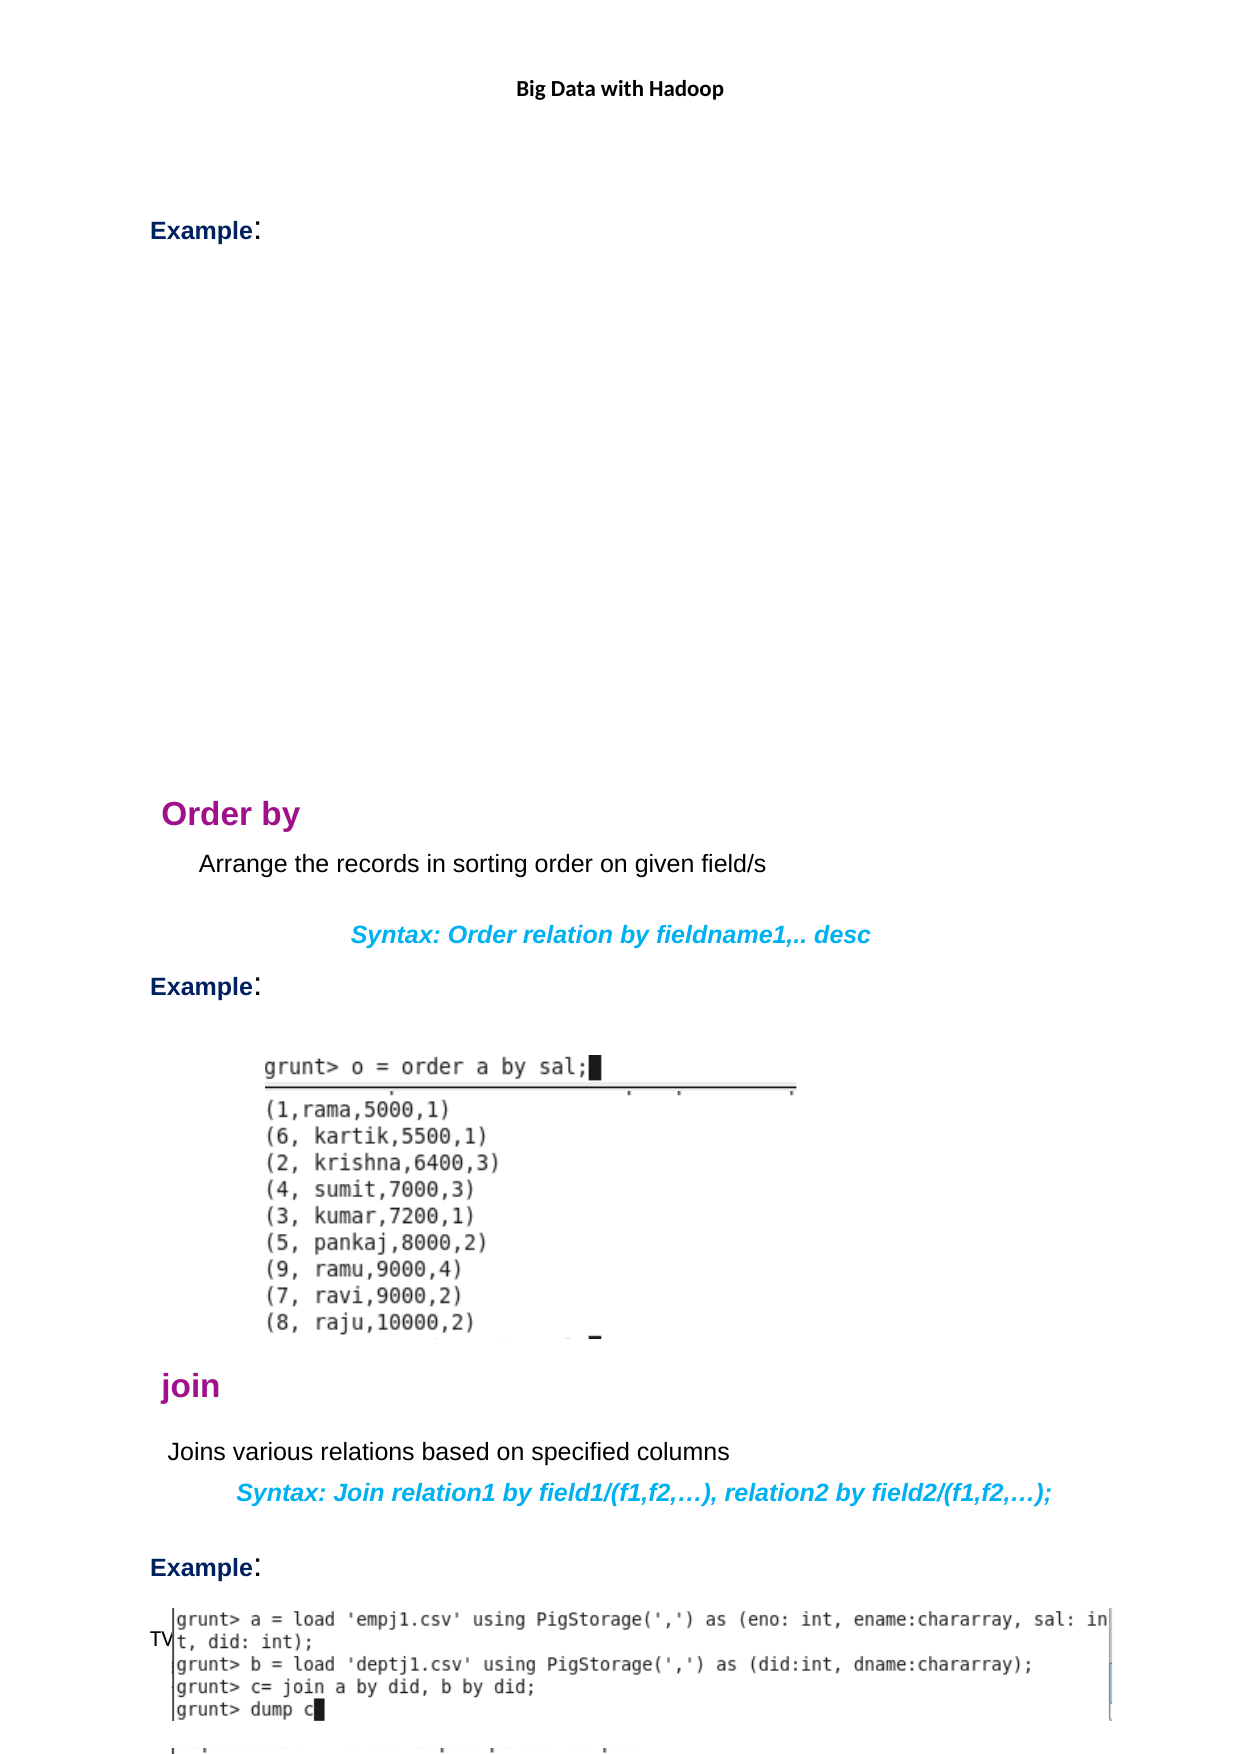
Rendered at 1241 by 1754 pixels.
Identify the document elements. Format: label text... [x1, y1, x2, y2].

text Example: [150, 208, 1090, 247]
picture [265, 1055, 797, 1339]
picture [166, 1748, 639, 1754]
text Example: [150, 1545, 1090, 1583]
picture [171, 1608, 1113, 1721]
text Example: [150, 964, 1090, 1002]
